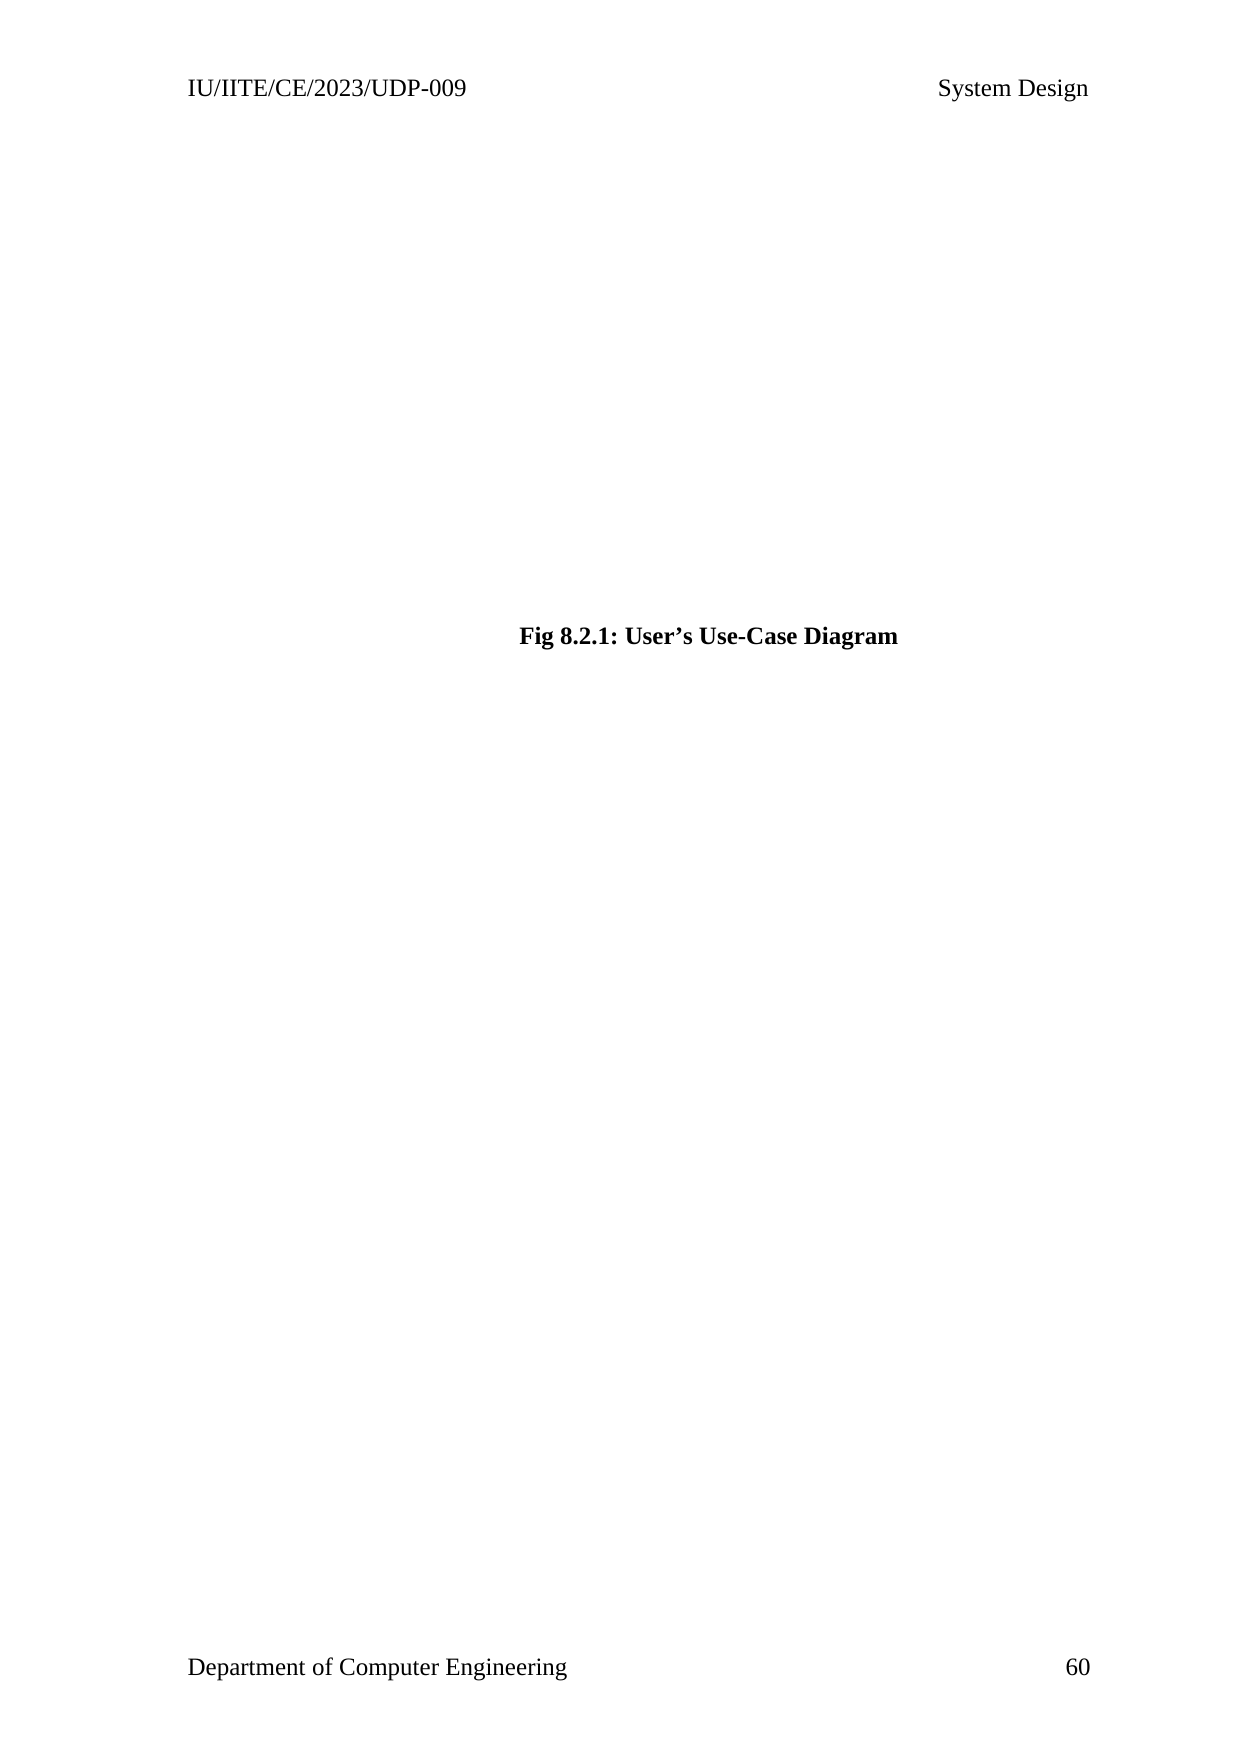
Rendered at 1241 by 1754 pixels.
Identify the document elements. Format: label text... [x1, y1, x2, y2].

text Fig 8.2.1: User’s Use-Case Diagram [519, 621, 1176, 650]
